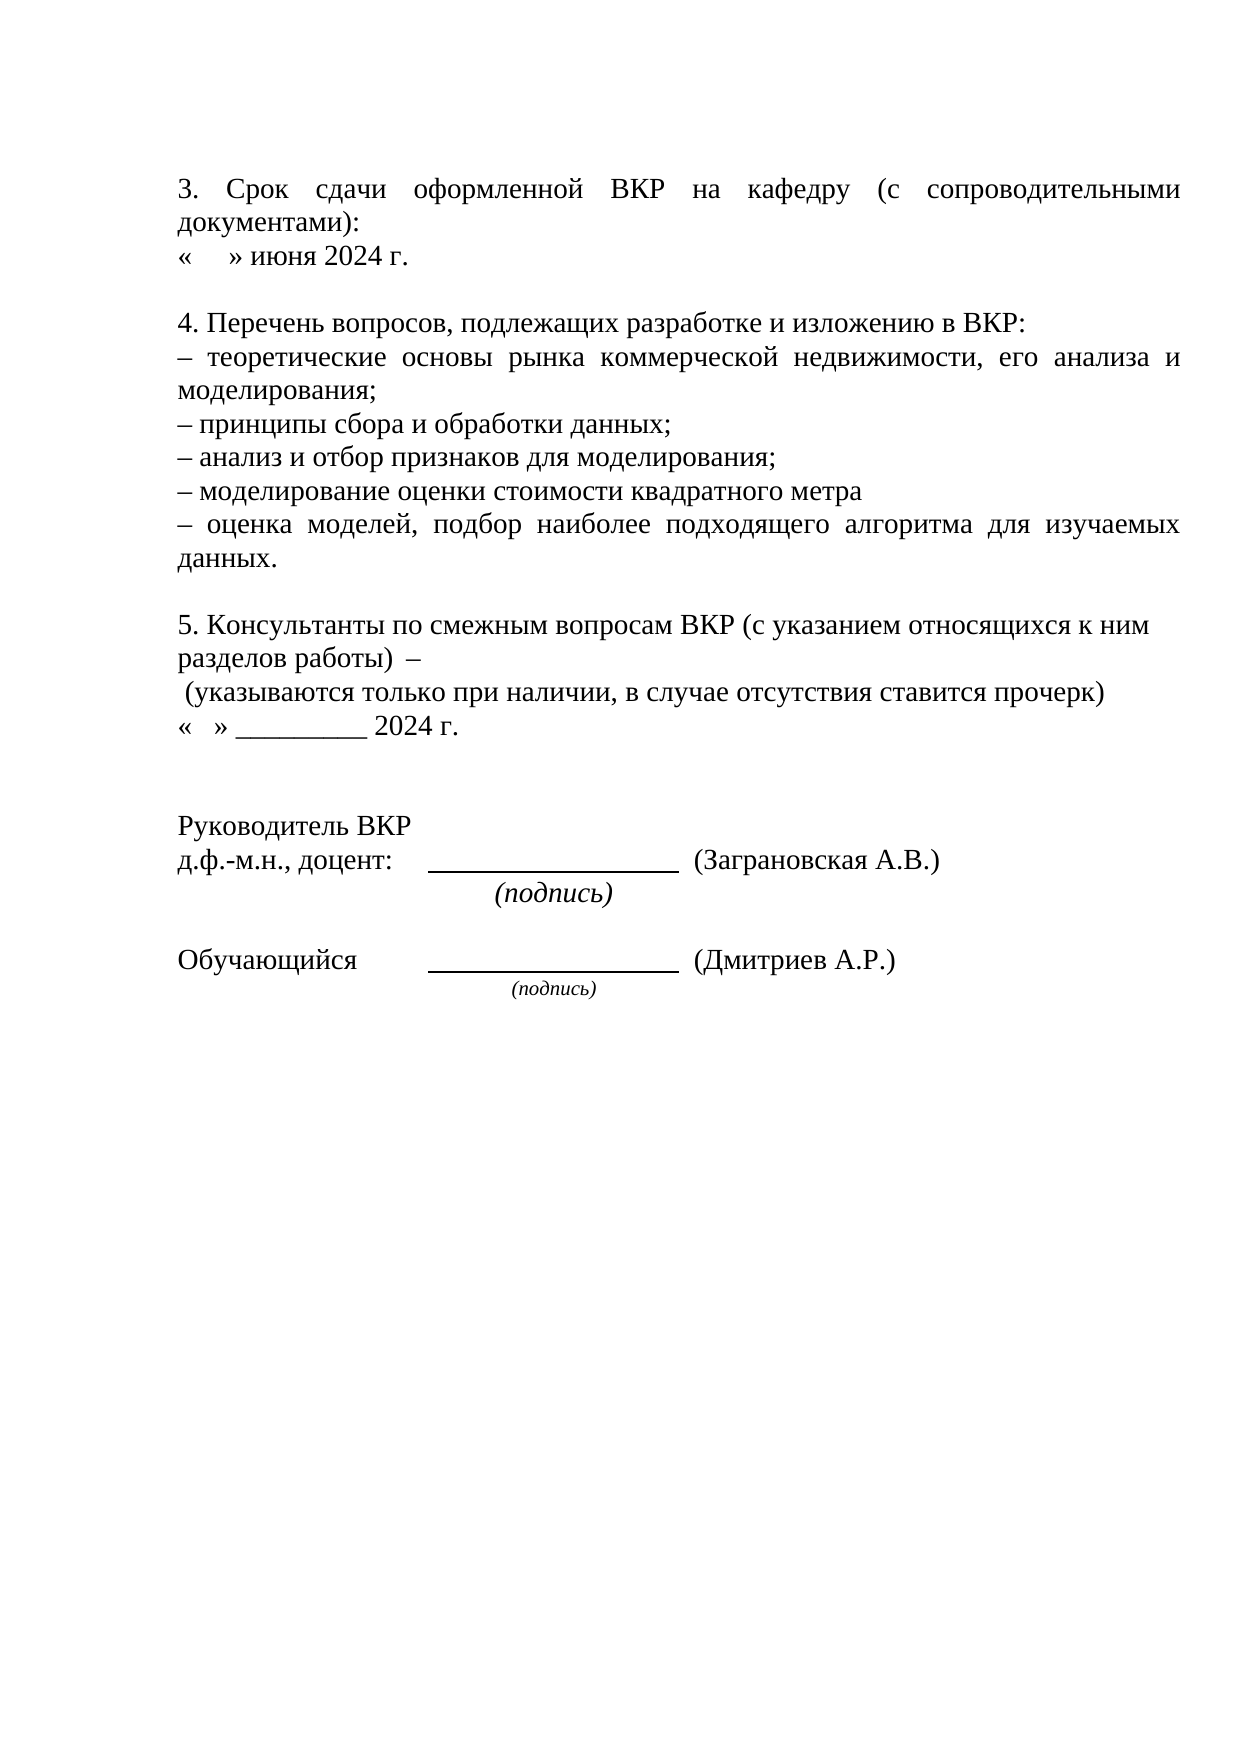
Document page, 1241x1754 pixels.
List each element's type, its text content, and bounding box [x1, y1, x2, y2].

text – анализ и отбор признаков для моделирования; [177, 439, 1181, 473]
text Обучающийся (Дмитриев А.Р.) [177, 942, 1181, 976]
text – оценка моделей, подбор наиболее подходящего алгоритма для изучаемых данных. [177, 506, 1181, 573]
text д.ф.-м.н., доцент: (Заграновская А.В.) [177, 842, 1181, 875]
text – теоретические основы рынка коммерческой недвижимости, его анализа и моделирования; [177, 339, 1181, 406]
text (подпись) [458, 875, 650, 909]
text « » июня 2024 г. [177, 238, 1181, 272]
text – моделирование оценки стоимости квадратного метра [177, 473, 1181, 506]
text (подпись) [458, 976, 650, 1000]
text « » _________ 2024 г. [177, 708, 1181, 741]
text – принципы сбора и обработки данных; [177, 406, 1181, 439]
text разделов работы) ‒ [177, 641, 1181, 674]
text Руководитель ВКР [177, 808, 1181, 842]
text (указываются только при наличии, в случае отсутствия ставится прочерк) [177, 674, 1181, 708]
text 4. Перечень вопросов, подлежащих разработке и изложению в ВКР: [177, 305, 1181, 339]
text 3. Срок сдачи оформленной ВКР на кафедру (с сопроводительными документами): [177, 171, 1181, 238]
text 5. Консультанты по смежным вопросам ВКР (с указанием относящихся к ним [177, 607, 1181, 641]
